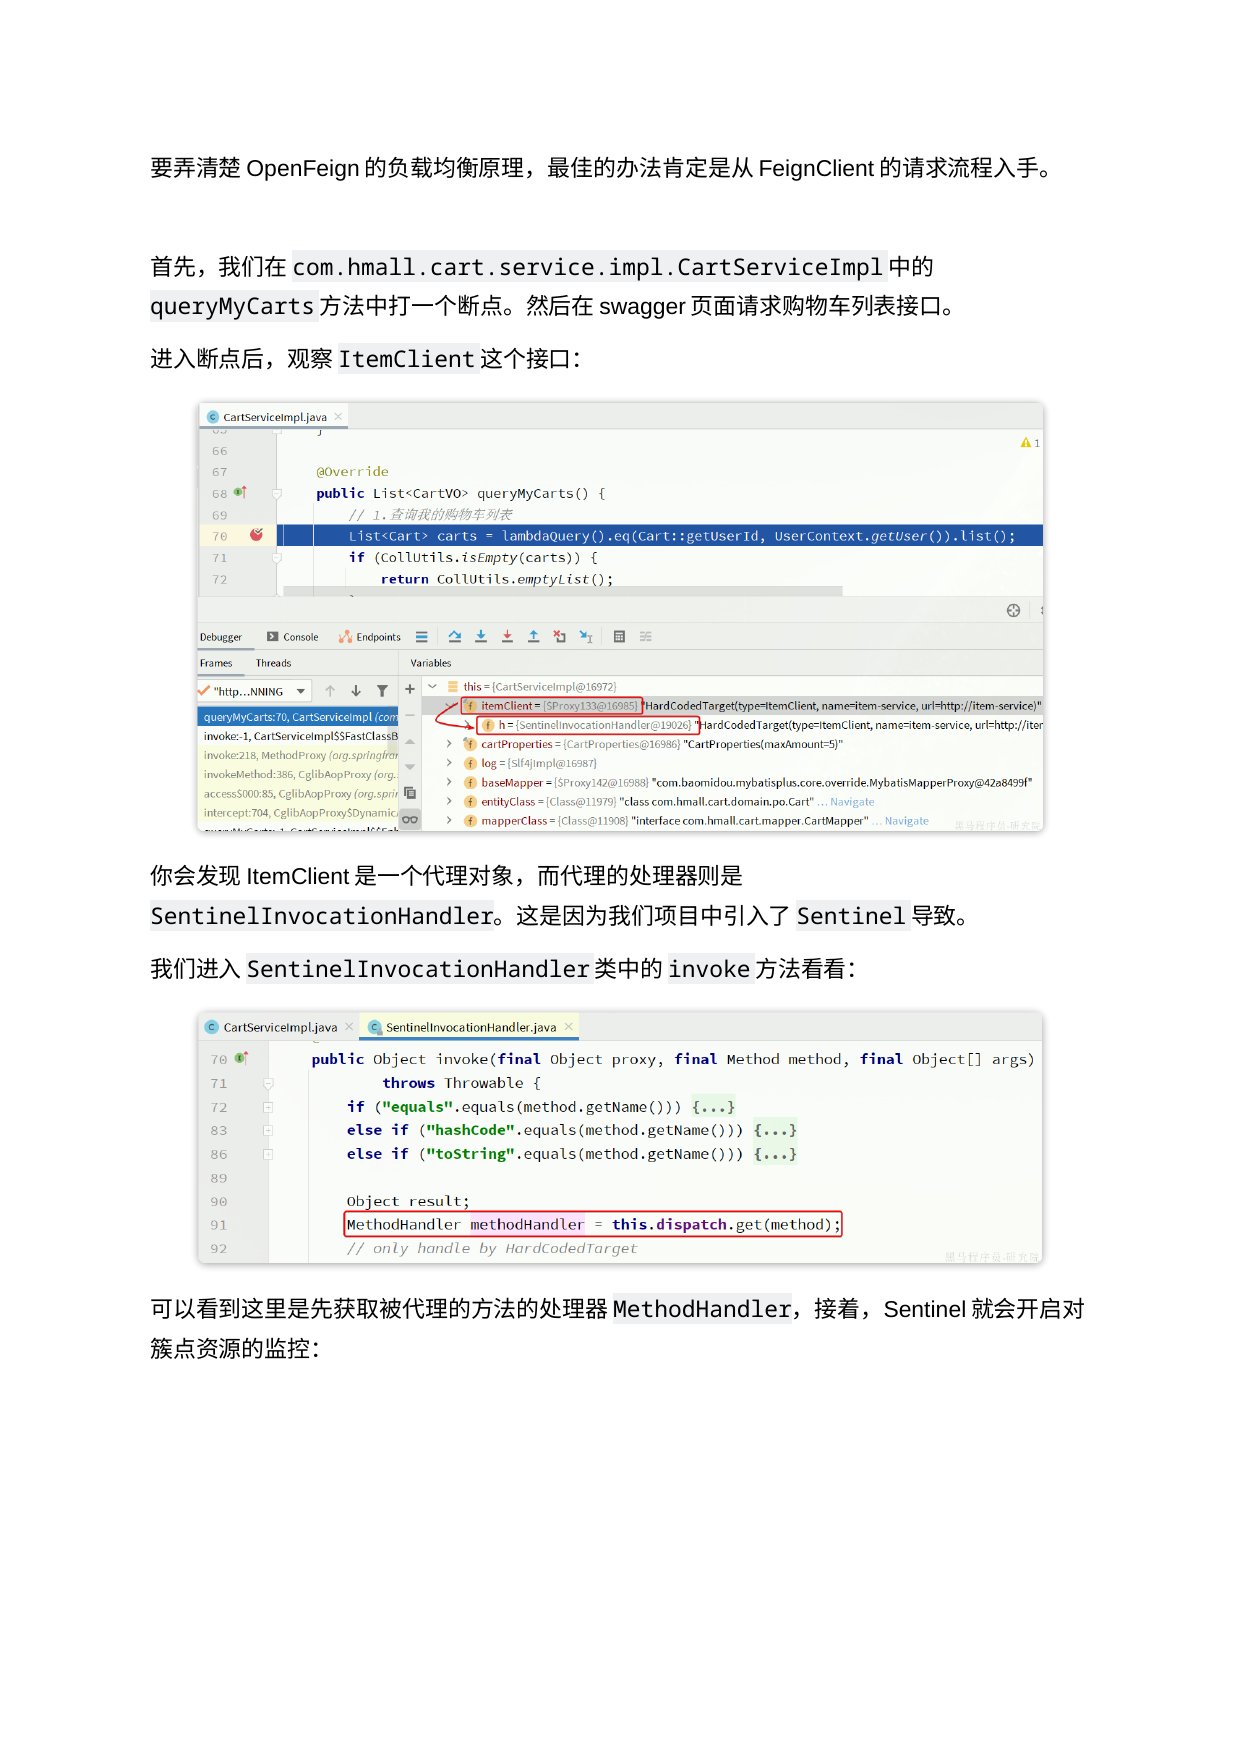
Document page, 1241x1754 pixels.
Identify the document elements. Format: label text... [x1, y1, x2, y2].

text 可以看到这里是先获取被代理的方法的处理器MethodHandler，接着，Sentinel就会开启对簇点资源的监控： [150, 1291, 1090, 1364]
text 我们进入SentinelInvocationHandler类中的invoke方法看看： [150, 950, 1090, 984]
picture [188, 1002, 1052, 1274]
picture [188, 393, 1052, 841]
text 进入断点后，观察ItemClient这个接口： [150, 341, 1090, 374]
text 要弄清楚OpenFeign的负载均衡原理，最佳的办法肯定是从FeignClient的请求流程入手。 [150, 150, 1090, 183]
text 首先，我们在com.hmall.cart.service.impl.CartServiceImpl中的queryMyCarts方法中打一个断点。然后在swagger页面请求购物车列表接口。 [150, 248, 1090, 322]
text 你会发现ItemClient是一个代理对象，而代理的处理器则是SentinelInvocationHandler。这是因为我们项目中引入了Sentinel导致。 [150, 858, 1090, 931]
